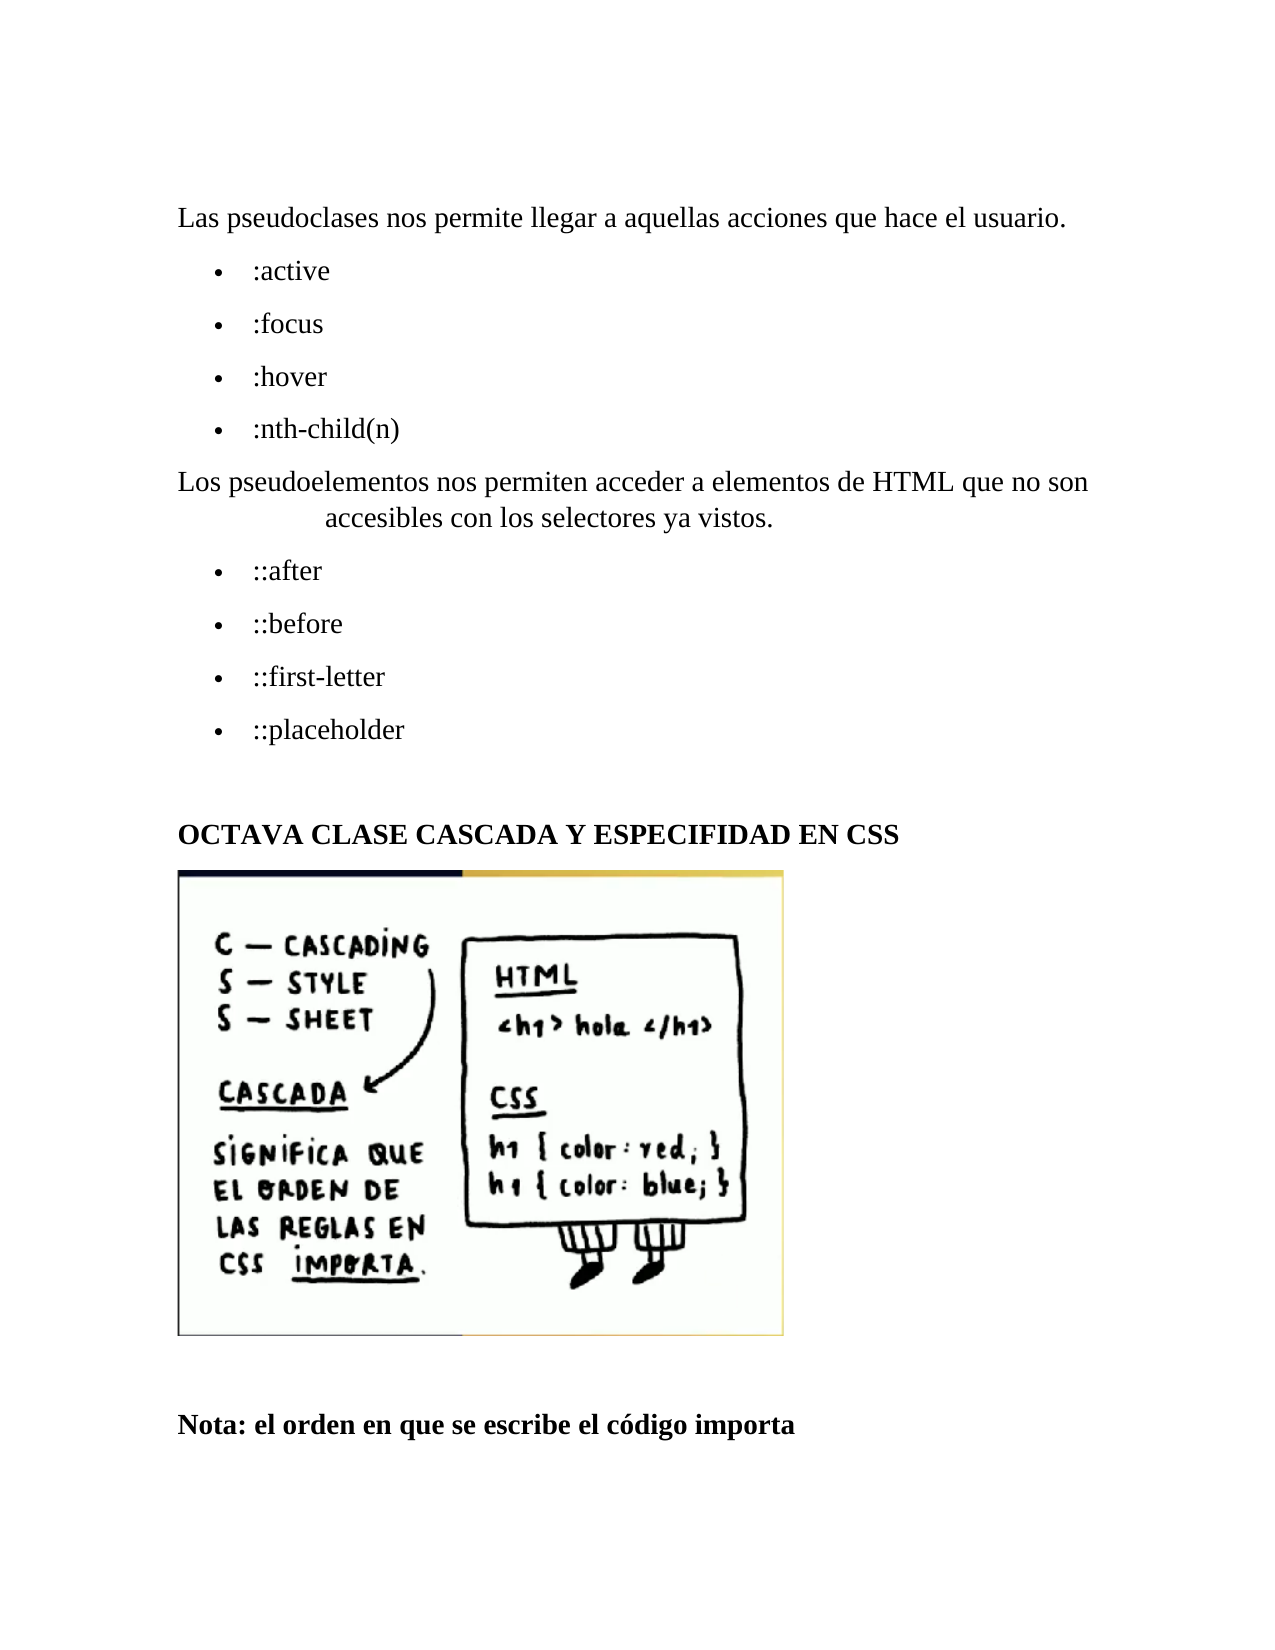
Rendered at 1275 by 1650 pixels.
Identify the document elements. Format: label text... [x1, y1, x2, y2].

list :focus [215, 306, 1098, 339]
list ::placeholder [215, 712, 1098, 745]
text OCTAVA CLASE CASCADA Y ESPECIFIDAD EN CSS [177, 817, 1098, 851]
list :active [215, 253, 1098, 287]
list ::first-letter [215, 659, 1098, 693]
picture [177, 870, 784, 1336]
list :nth-child(n) [215, 412, 1098, 445]
text Nota: el orden en que se escribe el código importa [177, 1407, 1098, 1441]
text Las pseudoclases nos permite llegar a aquellas acciones que hace el usuario. [177, 200, 1098, 234]
list ::after [215, 553, 1098, 587]
list ::before [215, 606, 1098, 640]
list :hover [215, 359, 1098, 392]
text Los pseudoelementos nos permiten acceder a elementos de HTML que no son accesibles con los selectores ya vistos. [177, 464, 1098, 534]
